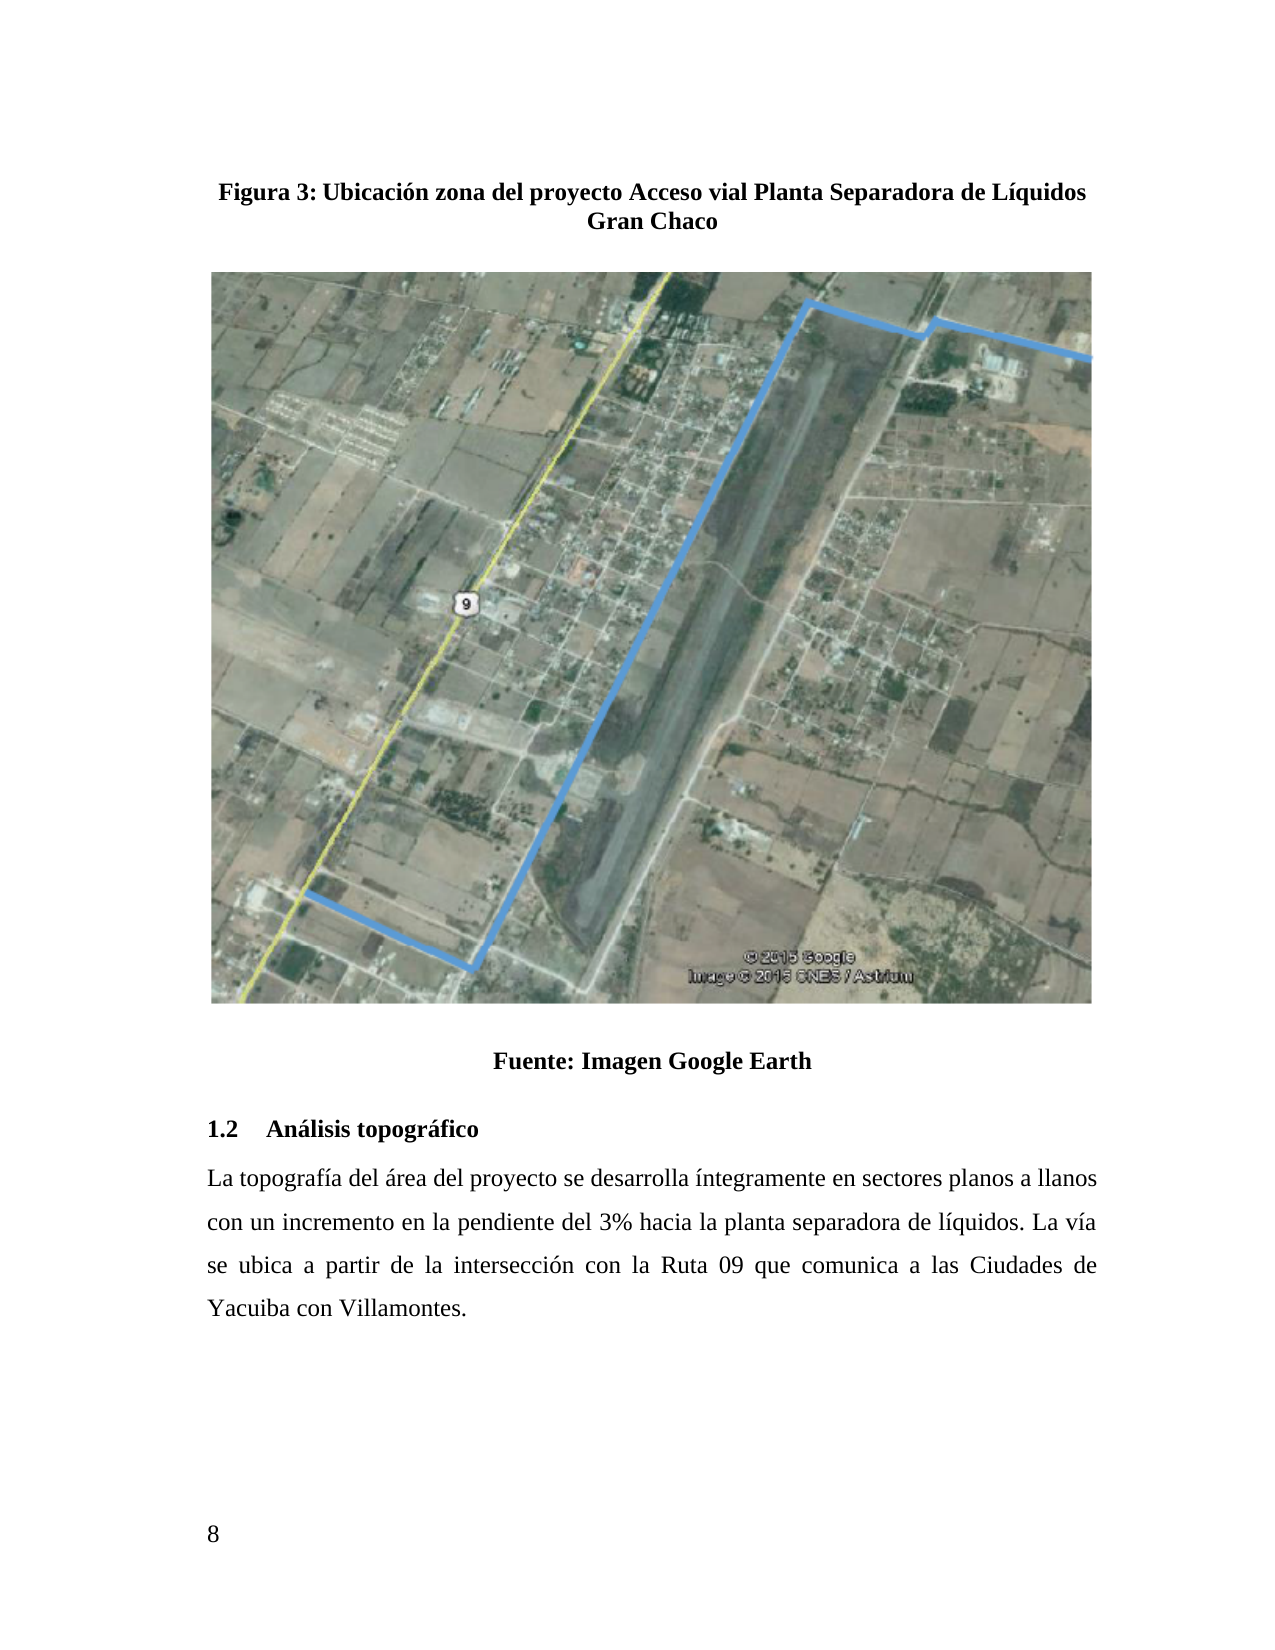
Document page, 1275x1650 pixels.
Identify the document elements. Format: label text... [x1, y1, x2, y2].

text Fuente: Imagen Google Earth [207, 1046, 1098, 1075]
text Figura 3: Ubicación zona del proyecto Acceso vial Planta Separadora de Líquidos Gran Chaco [207, 177, 1098, 235]
subtitle Análisis topográfico [207, 1114, 1098, 1143]
picture [210, 272, 1095, 1007]
text La topografía del área del proyecto se desarrolla íntegramente en sectores planos a llanos con un incremento en la pendiente del 3% hacia la planta separadora de líquidos. La vía se ubica a partir de la intersección con la Ruta 09 que comunica a las Ciudades de Yacuiba con Villamontes. [207, 1163, 1098, 1322]
